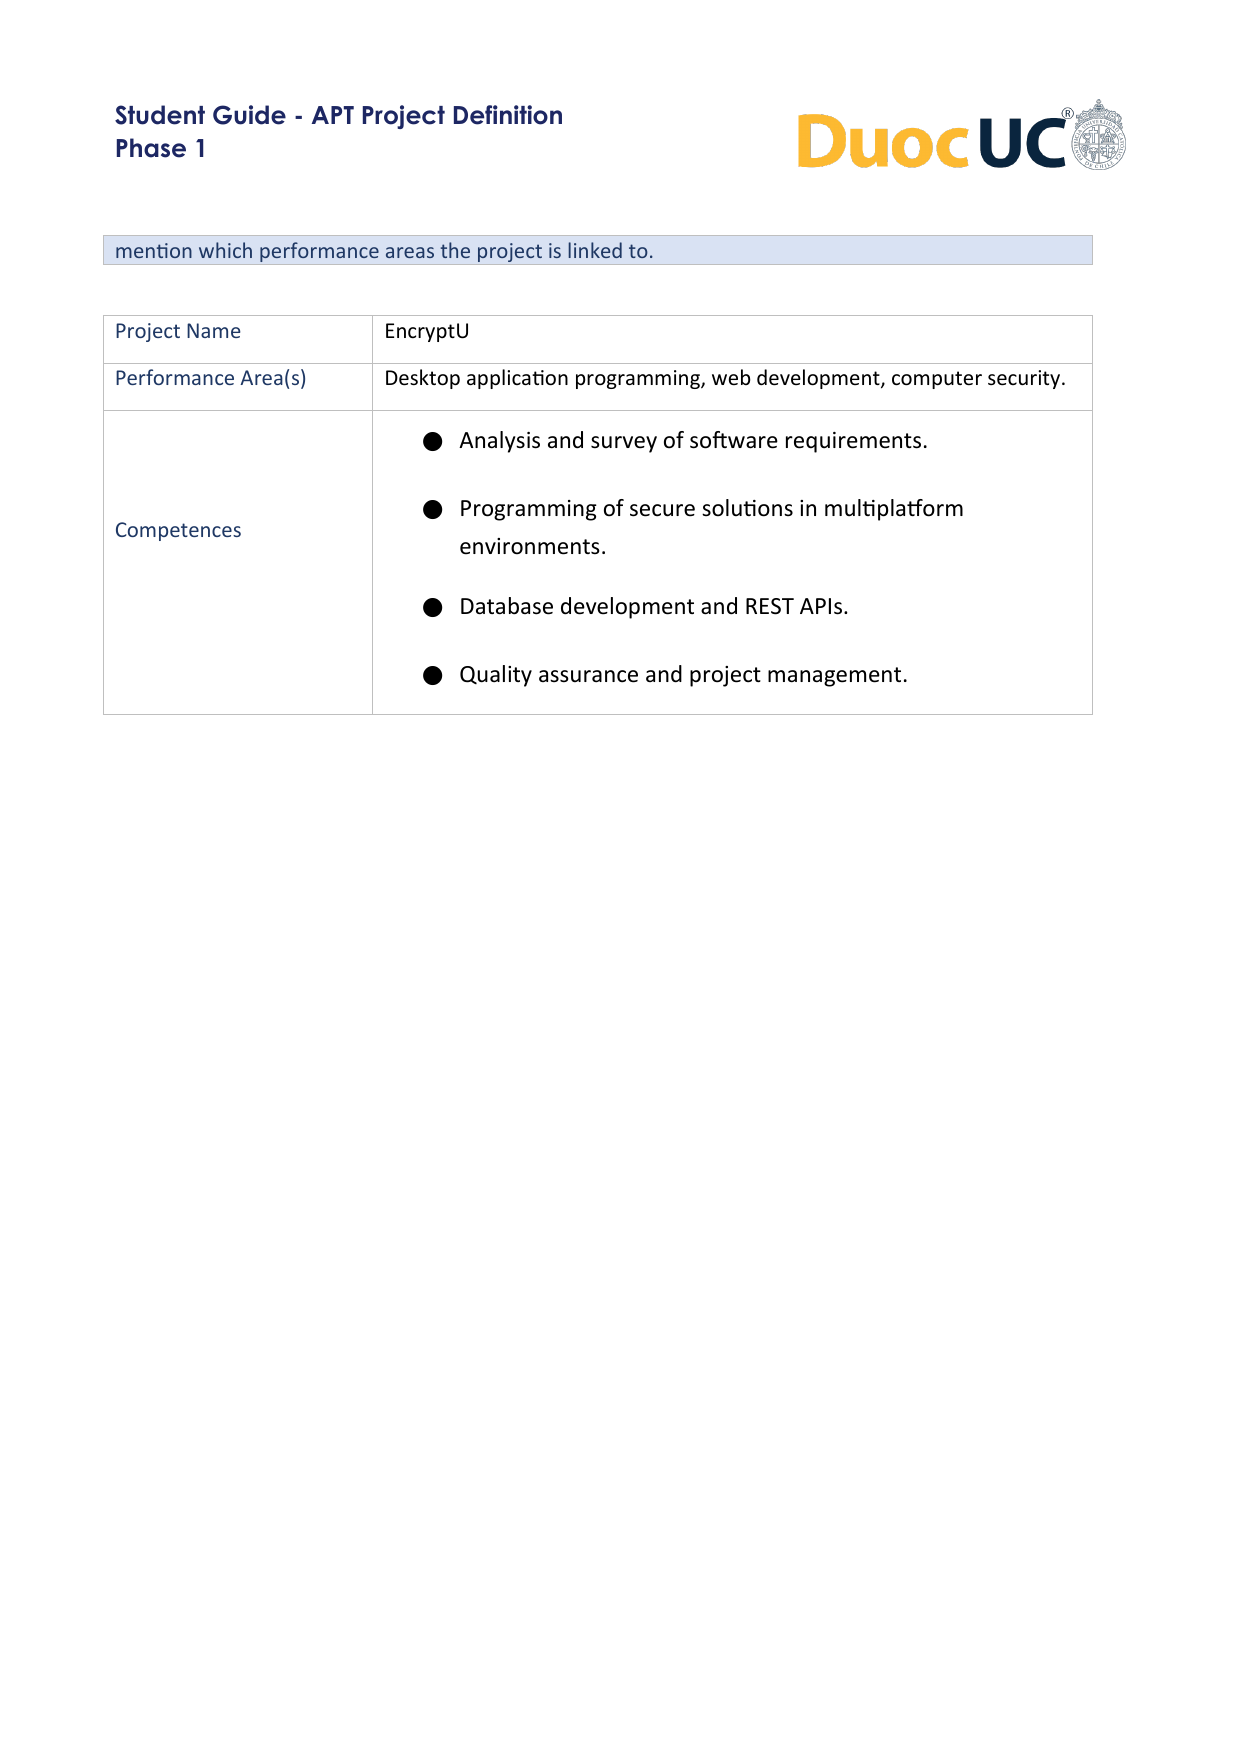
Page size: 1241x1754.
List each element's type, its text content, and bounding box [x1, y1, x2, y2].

table_cell Analysis and survey of software requirements. Programming of secure solutions in multiplatform environments. Database development and REST APIs. Quality assurance and project management. [373, 411, 1092, 713]
picture [798, 99, 1126, 170]
table_header Project Name [104, 316, 372, 362]
table_cell Performance Area(s) [104, 364, 372, 410]
table_cell Desktop application programming, web development, computer security. [373, 364, 1092, 410]
table_header EncryptU [373, 316, 1092, 362]
table_cell Competences [104, 411, 372, 713]
